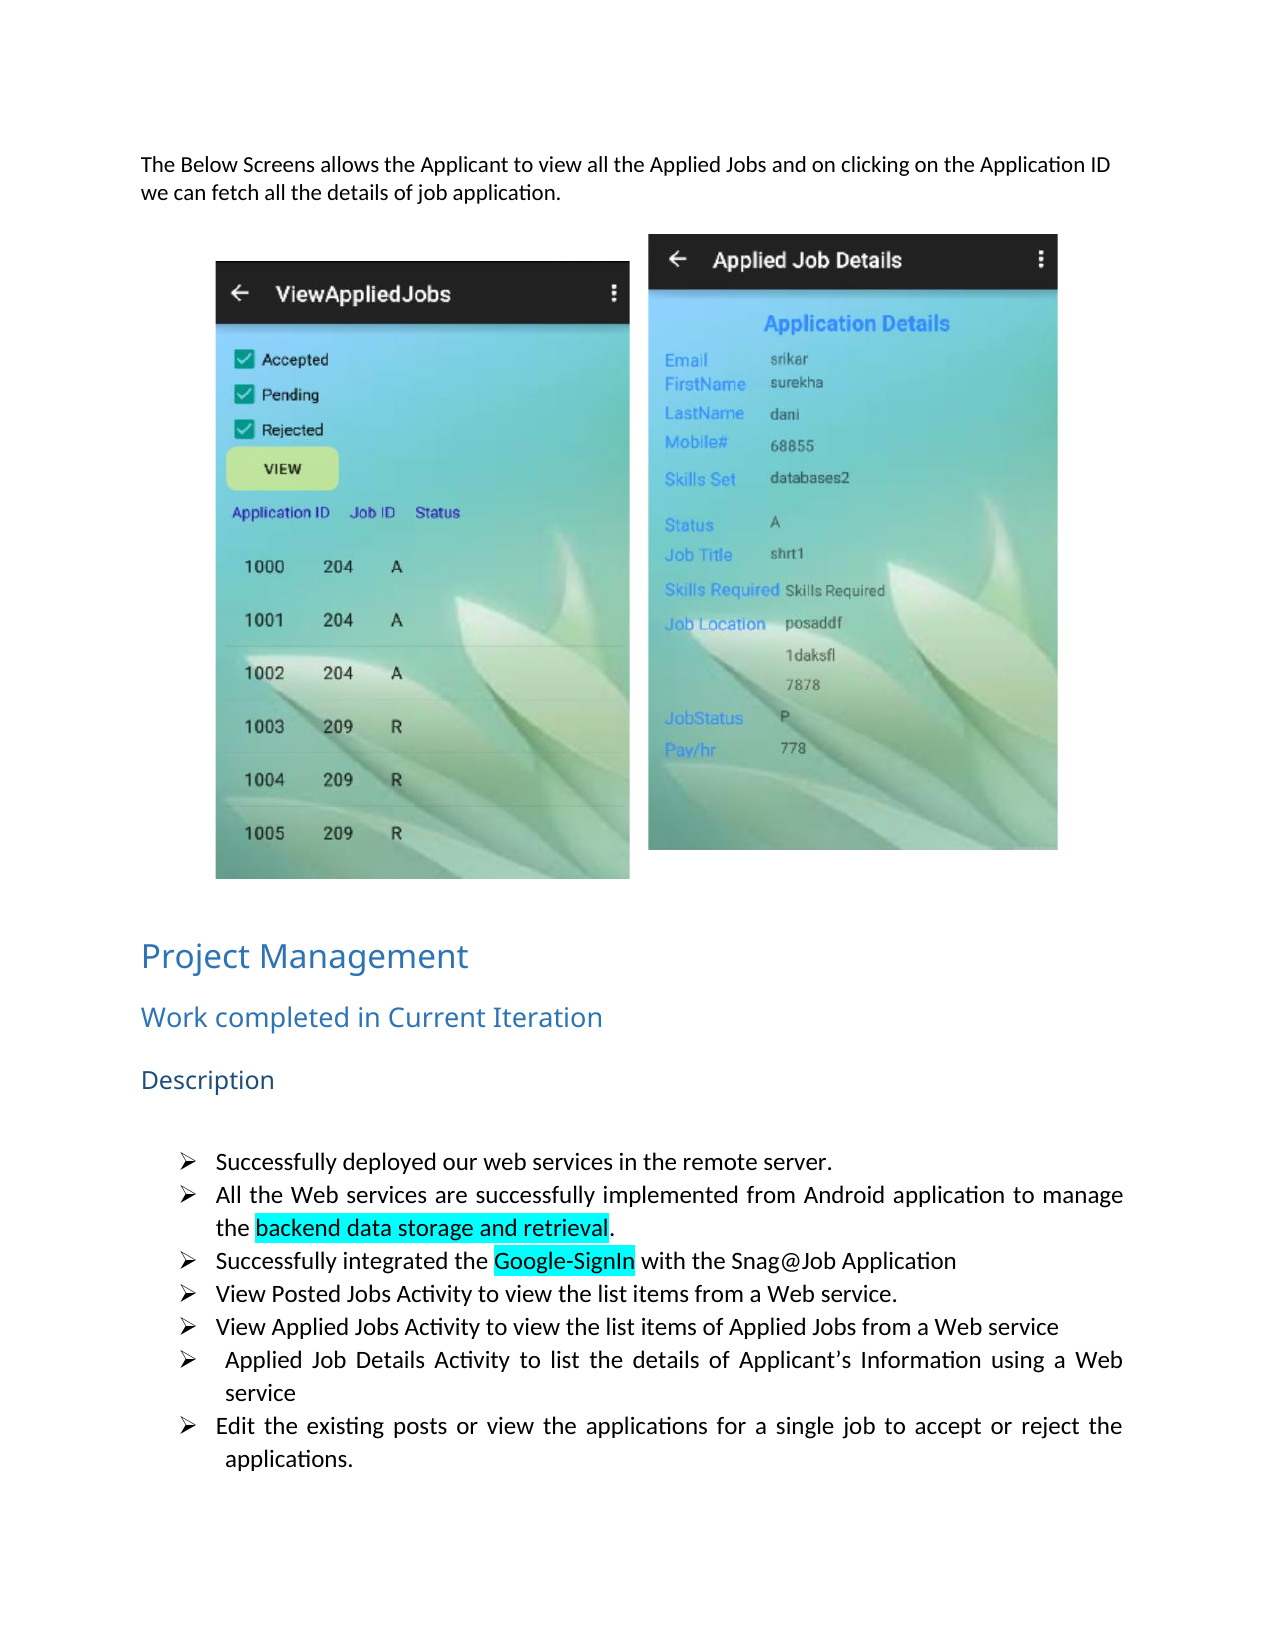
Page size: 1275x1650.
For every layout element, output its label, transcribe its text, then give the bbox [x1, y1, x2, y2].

picture [215, 261, 630, 879]
subtitle Work completed in Current Iteration [141, 998, 1125, 1035]
list Applied Job Details Activity to list the details of Applicant’s Information using a Web service [178, 1344, 1125, 1407]
list Successfully deployed our web services in the remote server. [178, 1147, 1125, 1177]
list Project Management [141, 932, 1125, 978]
picture [648, 234, 1058, 850]
list Edit the existing posts or view the applications for a single job to accept or reject the applications. [178, 1410, 1125, 1473]
subtitle Description [141, 1063, 1125, 1097]
list View Applied Jobs Activity to view the list items of Applied Jobs from a Web service [178, 1311, 1125, 1342]
list All the Web services are successfully implemented from Android application to manage the backend data storage and retrieval. [178, 1179, 1125, 1243]
list Successfully integrated the Google-SignIn with the Snag@Job Application [635, 1245, 1125, 1276]
list View Posted Jobs Activity to view the list items from a Web service. [178, 1278, 1125, 1309]
list Successfully integrated the Google-SignIn with the Snag@Job Application [178, 1245, 494, 1276]
